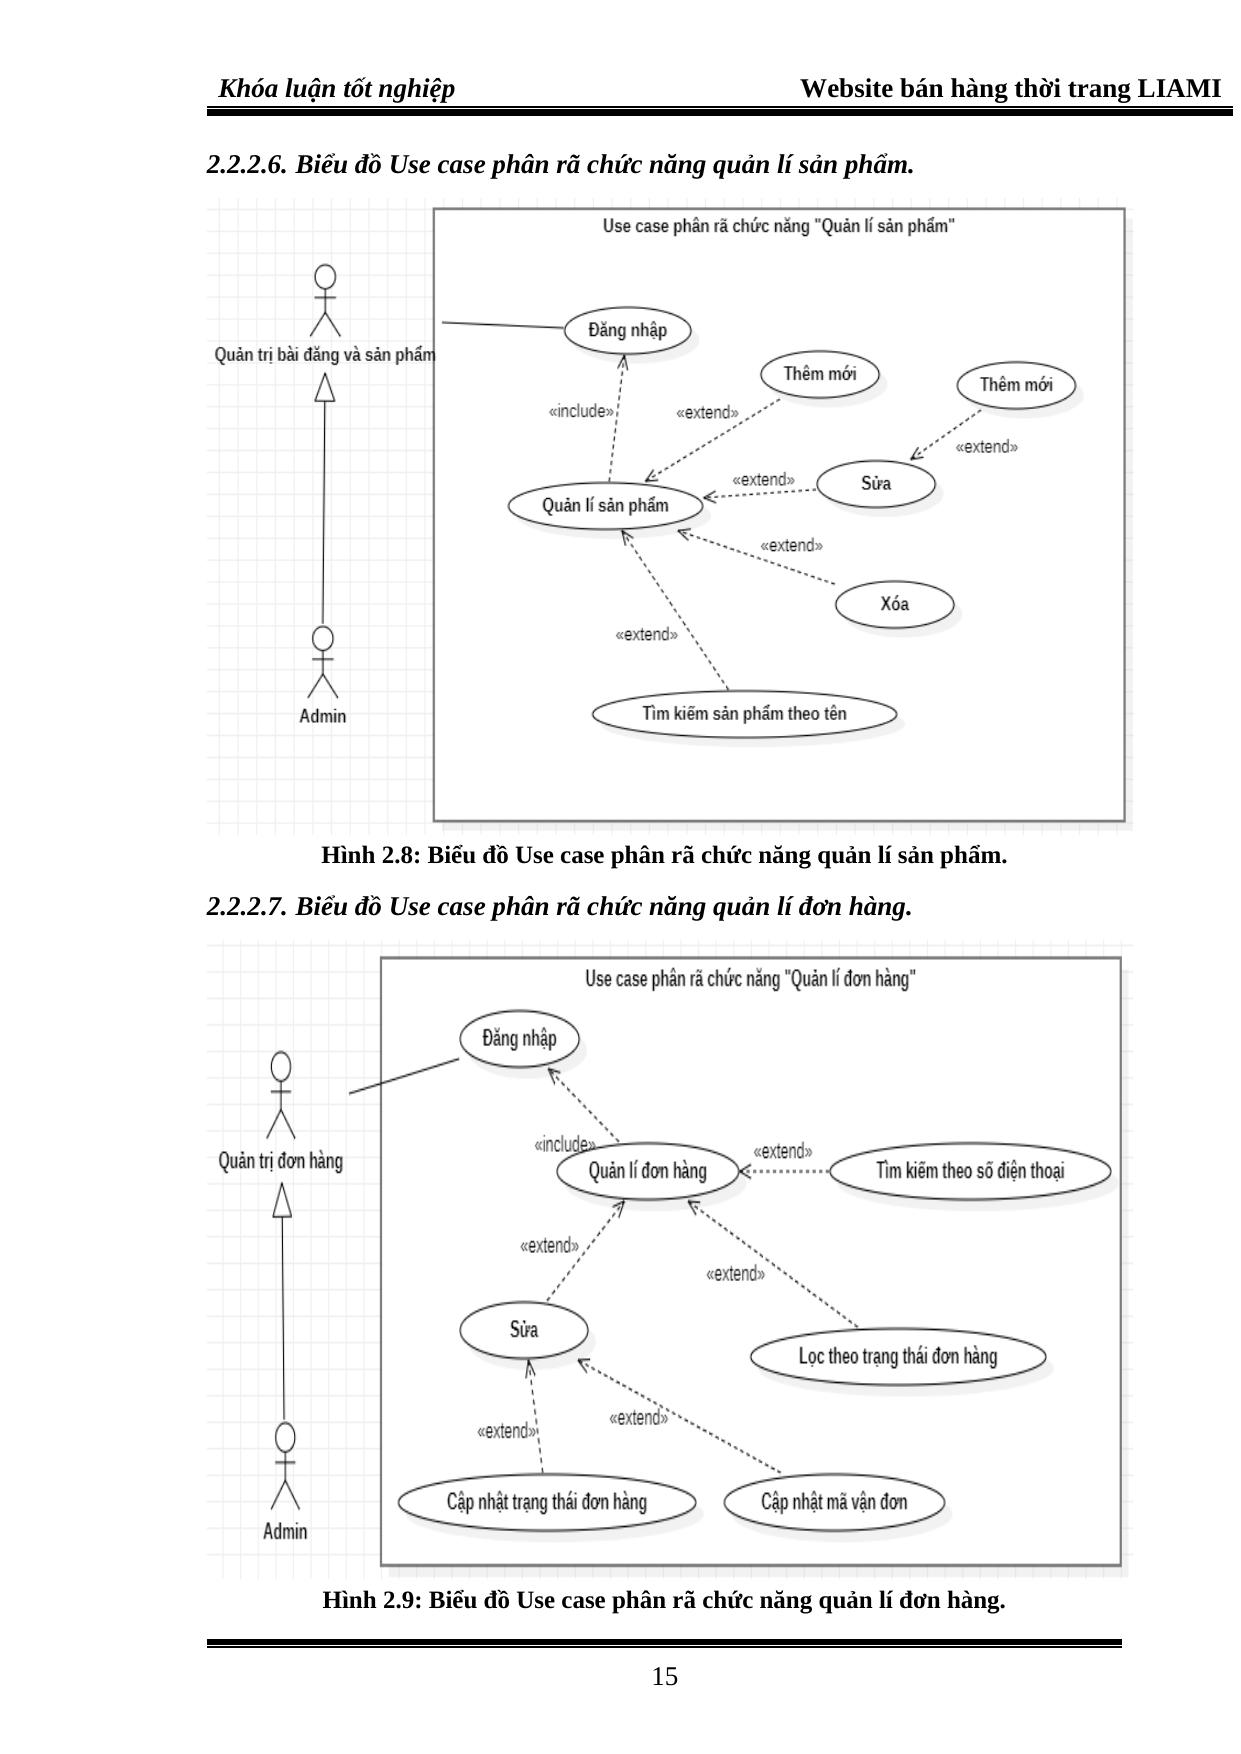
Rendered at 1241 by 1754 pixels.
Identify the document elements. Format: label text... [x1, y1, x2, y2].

picture [206, 198, 1134, 835]
text Hình 2.8: Biểu đồ Use case phân rã chức năng quản lí sản phẩm. [207, 840, 1122, 869]
text Hình 2.9: Biểu đồ Use case phân rã chức năng quản lí đơn hàng. [207, 1585, 1122, 1614]
list Biểu đồ Use case phân rã chức năng quản lí sản phẩm. [207, 148, 1122, 179]
picture [206, 940, 1134, 1579]
list Biểu đồ Use case phân rã chức năng quản lí đơn hàng. [207, 890, 1122, 921]
